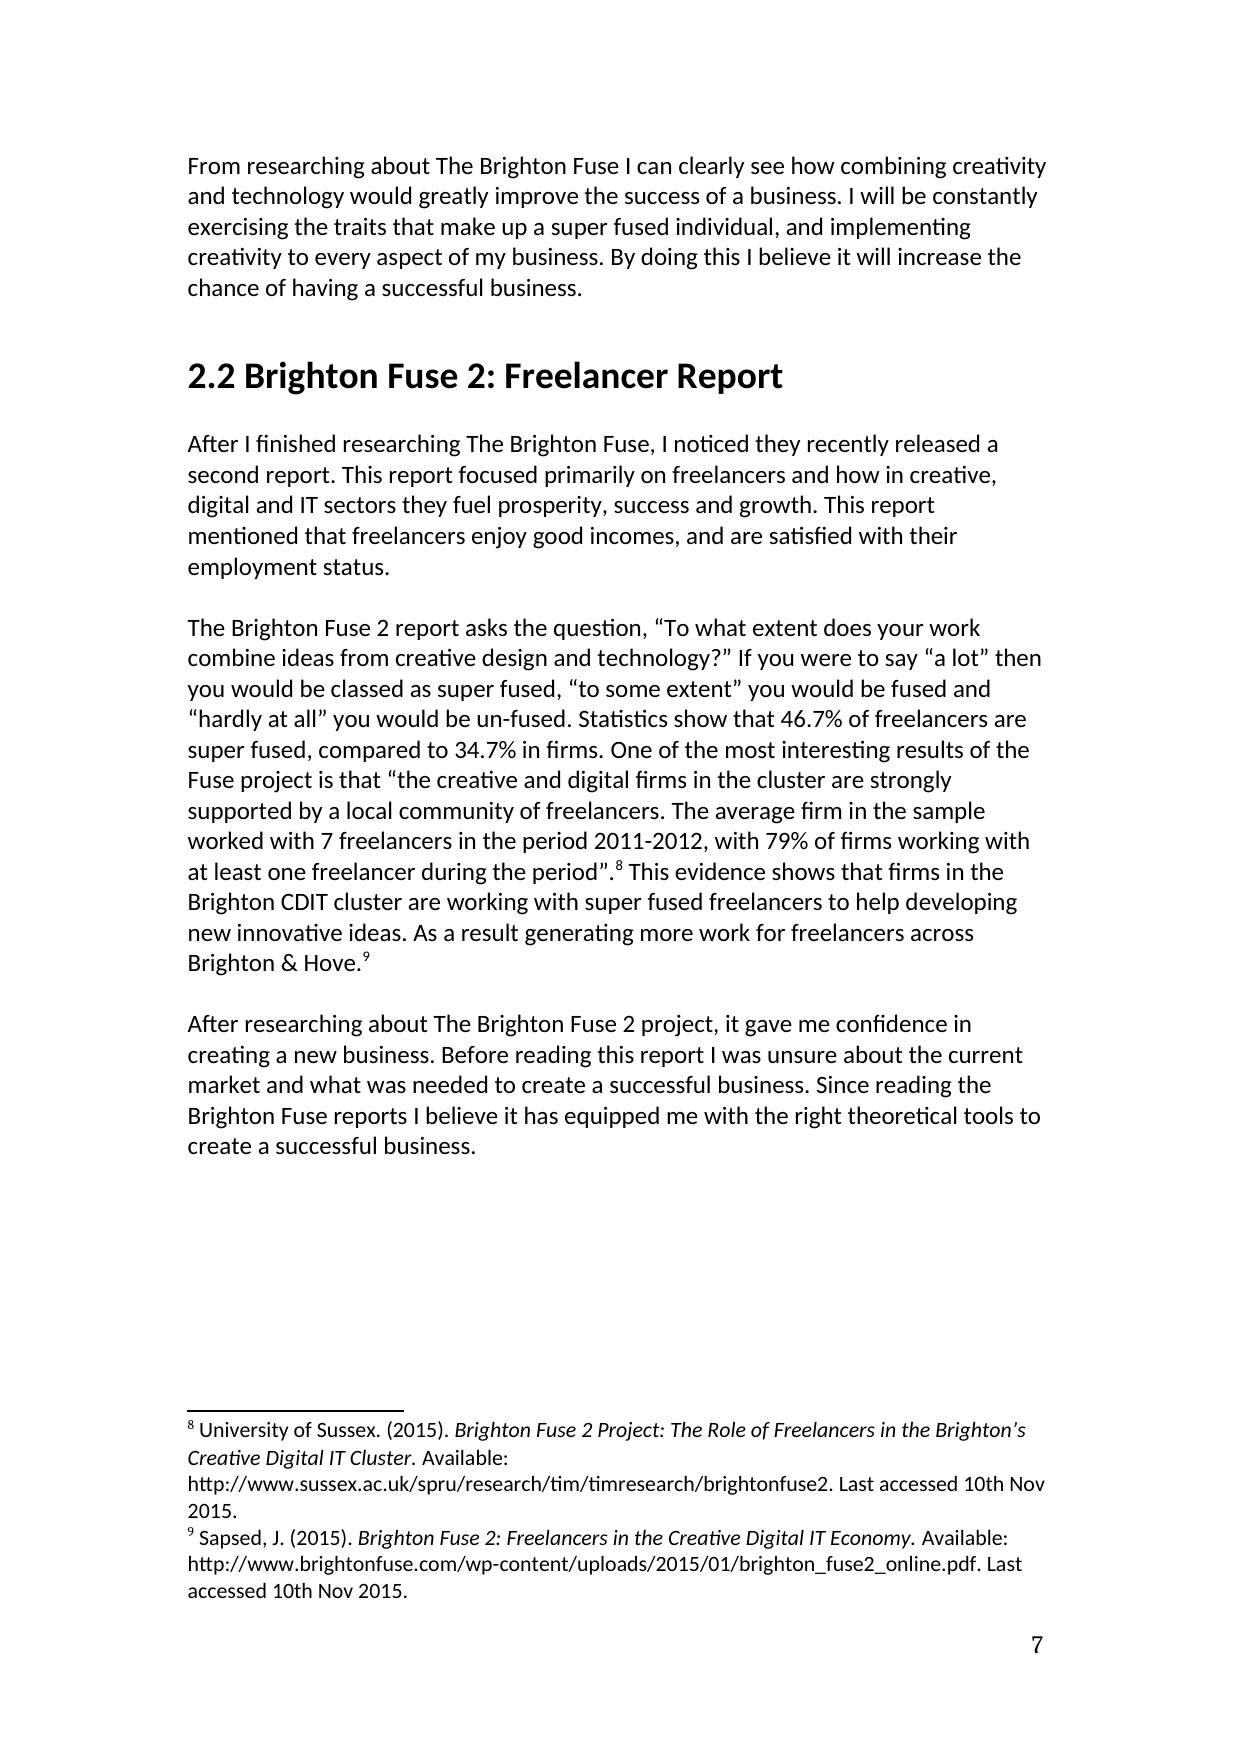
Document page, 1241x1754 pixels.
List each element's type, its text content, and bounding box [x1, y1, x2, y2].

text After researching about The Brighton Fuse 2 project, it gave me confidence in creating a new business. Before reading this report I was unsure about the current market and what was needed to create a successful business. Since reading the Brighton Fuse reports I believe it has equipped me with the right theoretical tools to create a successful business. [187, 1008, 1049, 1161]
subtitle 2.2 Brighton Fuse 2: Freelancer Report [187, 352, 1049, 398]
text From researching about The Brighton Fuse I can clearly see how combining creativity and technology would greatly improve the success of a business. I will be constantly exercising the traits that make up a super fused individual, and implementing creativity to every aspect of my business. By doing this I believe it will increase the chance of having a successful business. [187, 150, 1049, 331]
text After I finished researching The Brighton Fuse, I noticed they recently released a second report. This report focused primarily on freelancers and how in creative, digital and IT sectors they fuel prosperity, success and growth. This report mentioned that freelancers enjoy good incomes, and are satisfied with their employment status. [187, 428, 1049, 581]
text The Brighton Fuse 2 report asks the question, “To what extent does your work combine ideas from creative design and technology?” If you were to say “a lot” then you would be classed as super fused, “to some extent” you would be fused and “hardly at all” you would be un-fused. Statistics show that 46.7% of freelancers are super fused, compared to 34.7% in firms. One of the most interesting results of the Fuse project is that “the creative and digital firms in the cluster are strongly supported by a local community of freelancers. The average firm in the sample worked with 7 freelancers in the period 2011-2012, with 79% of firms working with at least one freelancer during the period”. This evidence shows that firms in the Brighton CDIT cluster are working with super fused freelancers to help developing new innovative ideas. As a result generating more work for freelancers across Brighton & Hove. [187, 612, 1049, 978]
